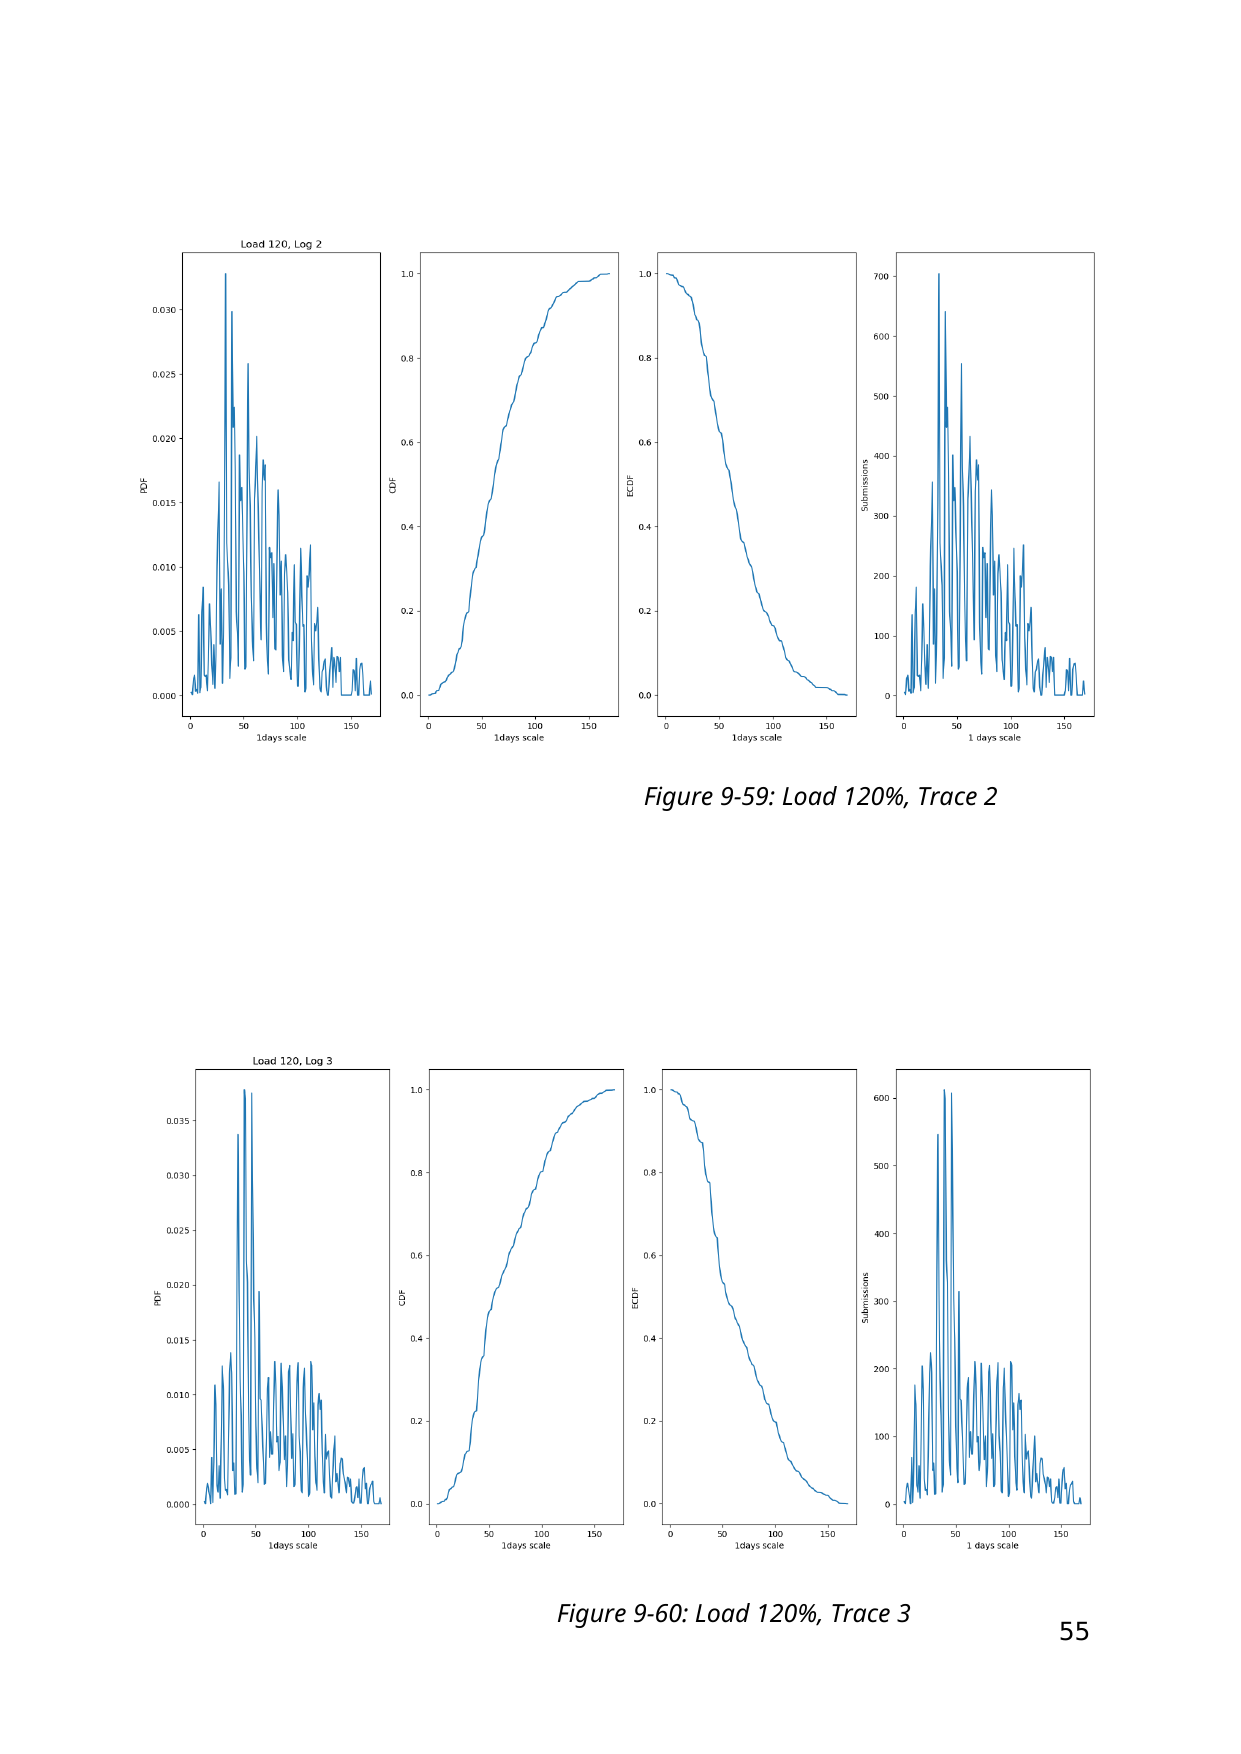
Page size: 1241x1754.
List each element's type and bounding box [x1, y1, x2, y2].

picture [51, 998, 1205, 1589]
picture [35, 181, 1211, 782]
